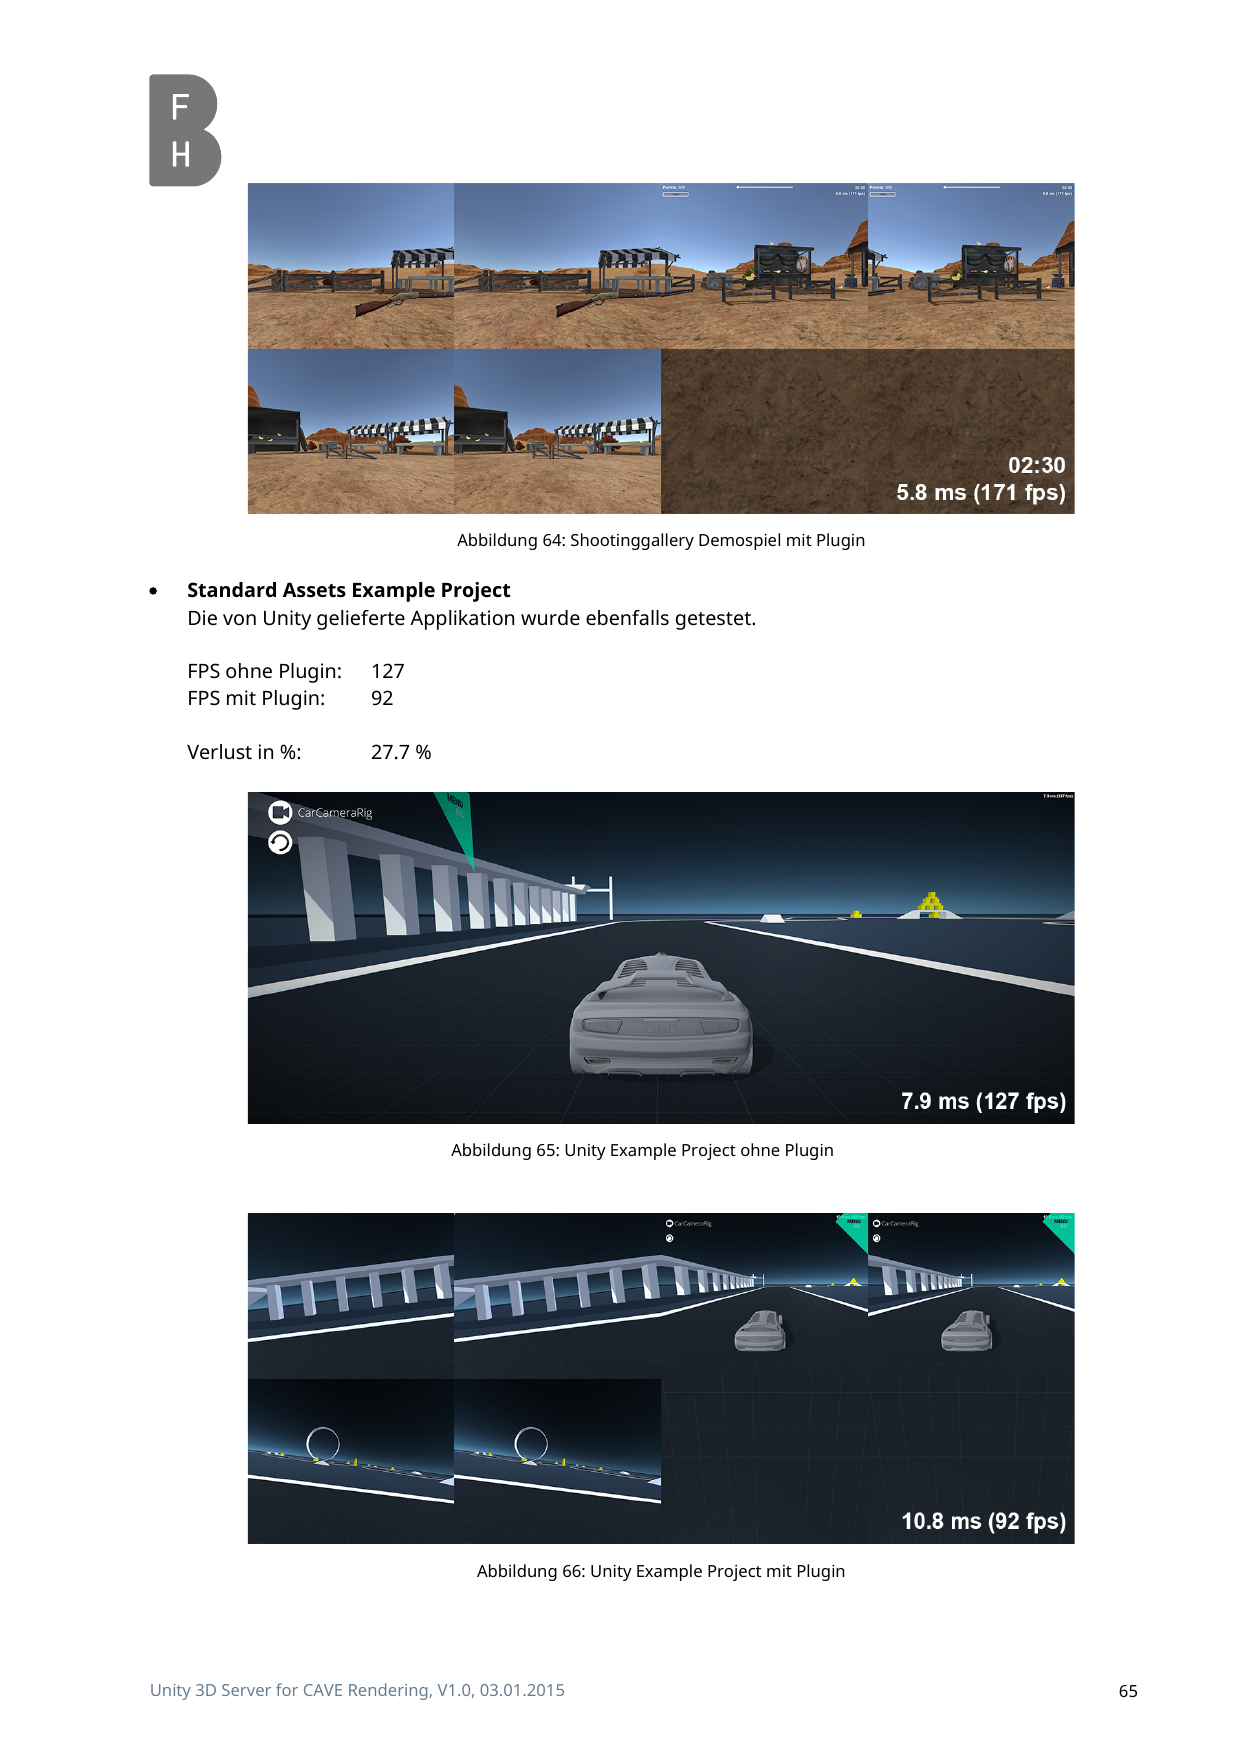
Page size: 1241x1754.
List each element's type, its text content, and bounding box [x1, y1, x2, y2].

list FPS mit Plugin: 92 [187, 685, 1136, 712]
text Abbildung 65: Unity Example Project ohne Plugin [149, 1136, 1136, 1161]
list Die von Unity gelieferte Applikation wurde ebenfalls getestet. [187, 604, 1136, 631]
list Standard Assets Example Project [149, 577, 1136, 604]
text Abbildung : Shootinggallery Demospiel mit Plugin [187, 526, 1136, 552]
picture [247, 183, 1075, 514]
text Abbildung 66: Unity Example Project mit Plugin [187, 1556, 1136, 1582]
picture [247, 792, 1075, 1124]
list FPS ohne Plugin: 127 [187, 658, 1136, 685]
picture [247, 1213, 1075, 1544]
list Verlust in %: 27.7 % [187, 739, 1136, 766]
